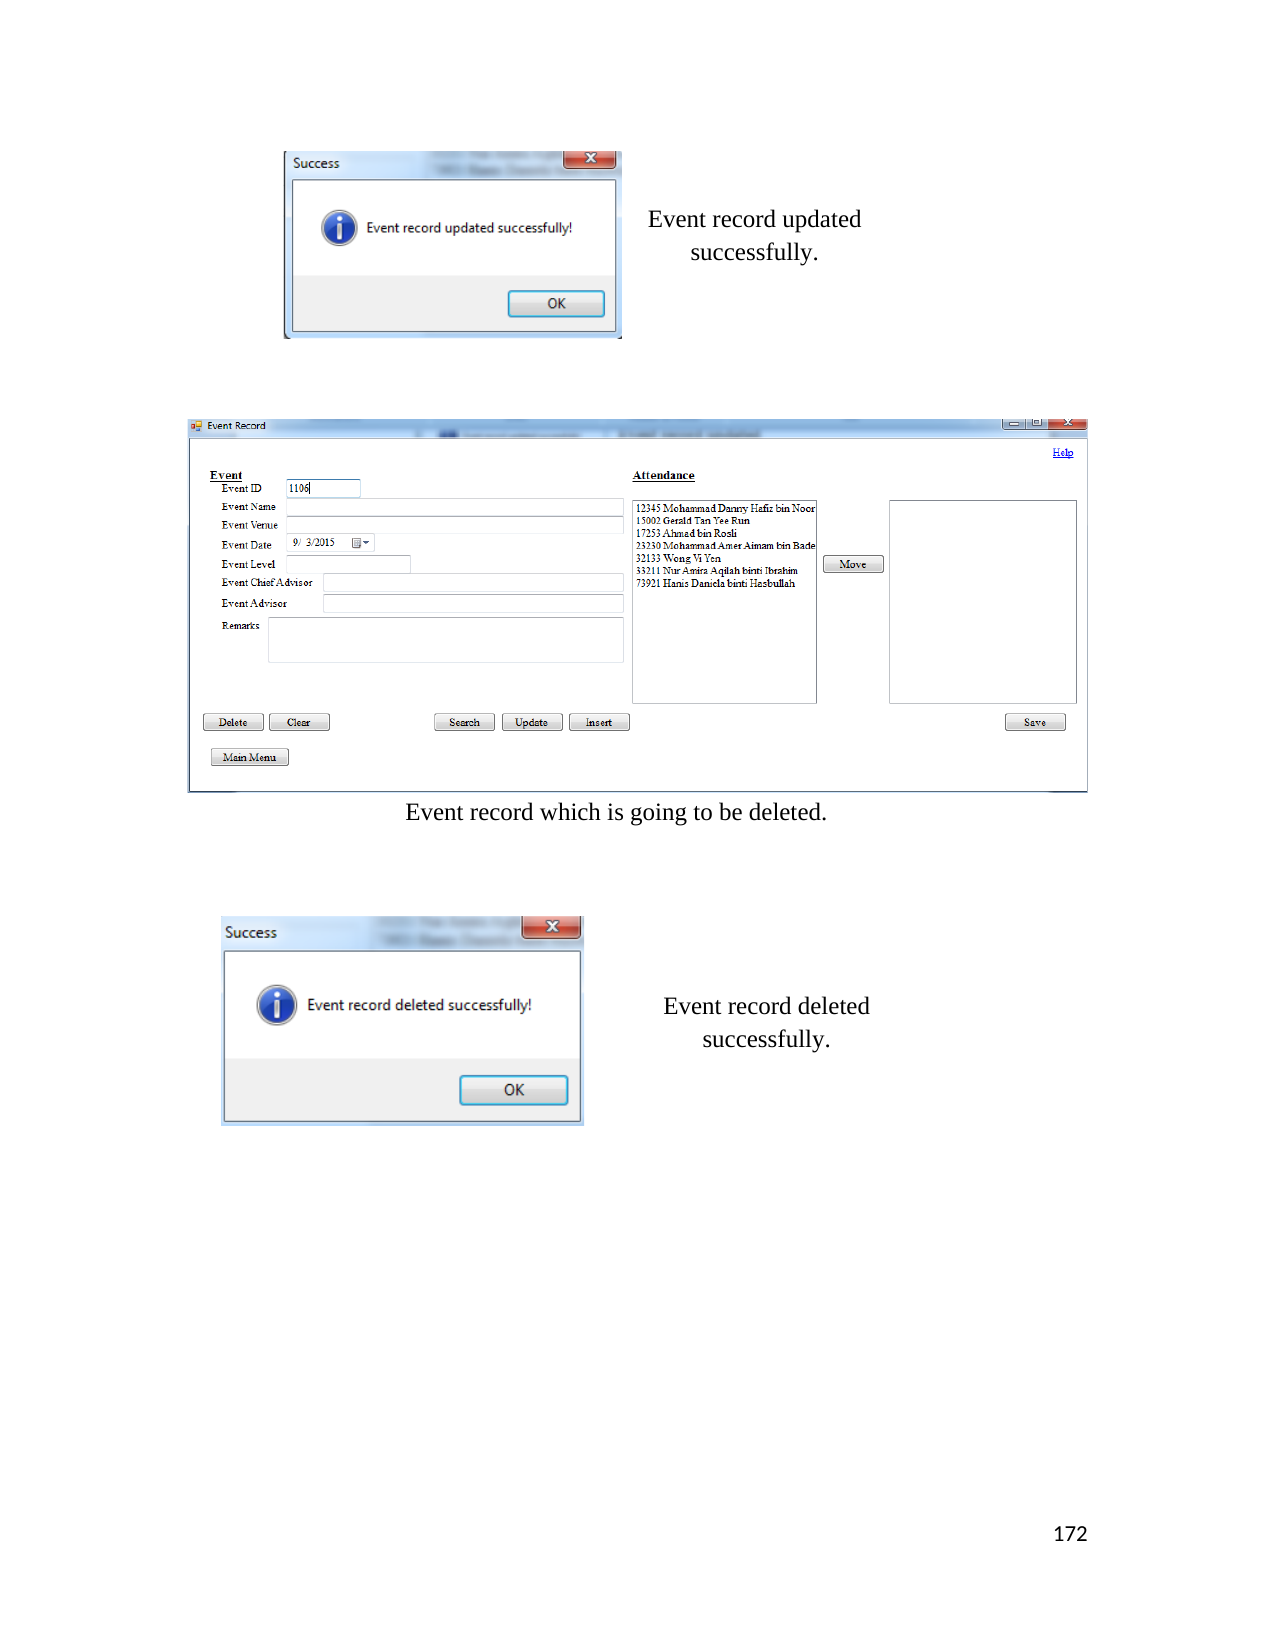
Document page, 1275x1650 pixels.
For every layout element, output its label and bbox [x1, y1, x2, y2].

picture [283, 151, 622, 339]
picture [221, 916, 585, 1126]
picture [187, 419, 1088, 793]
